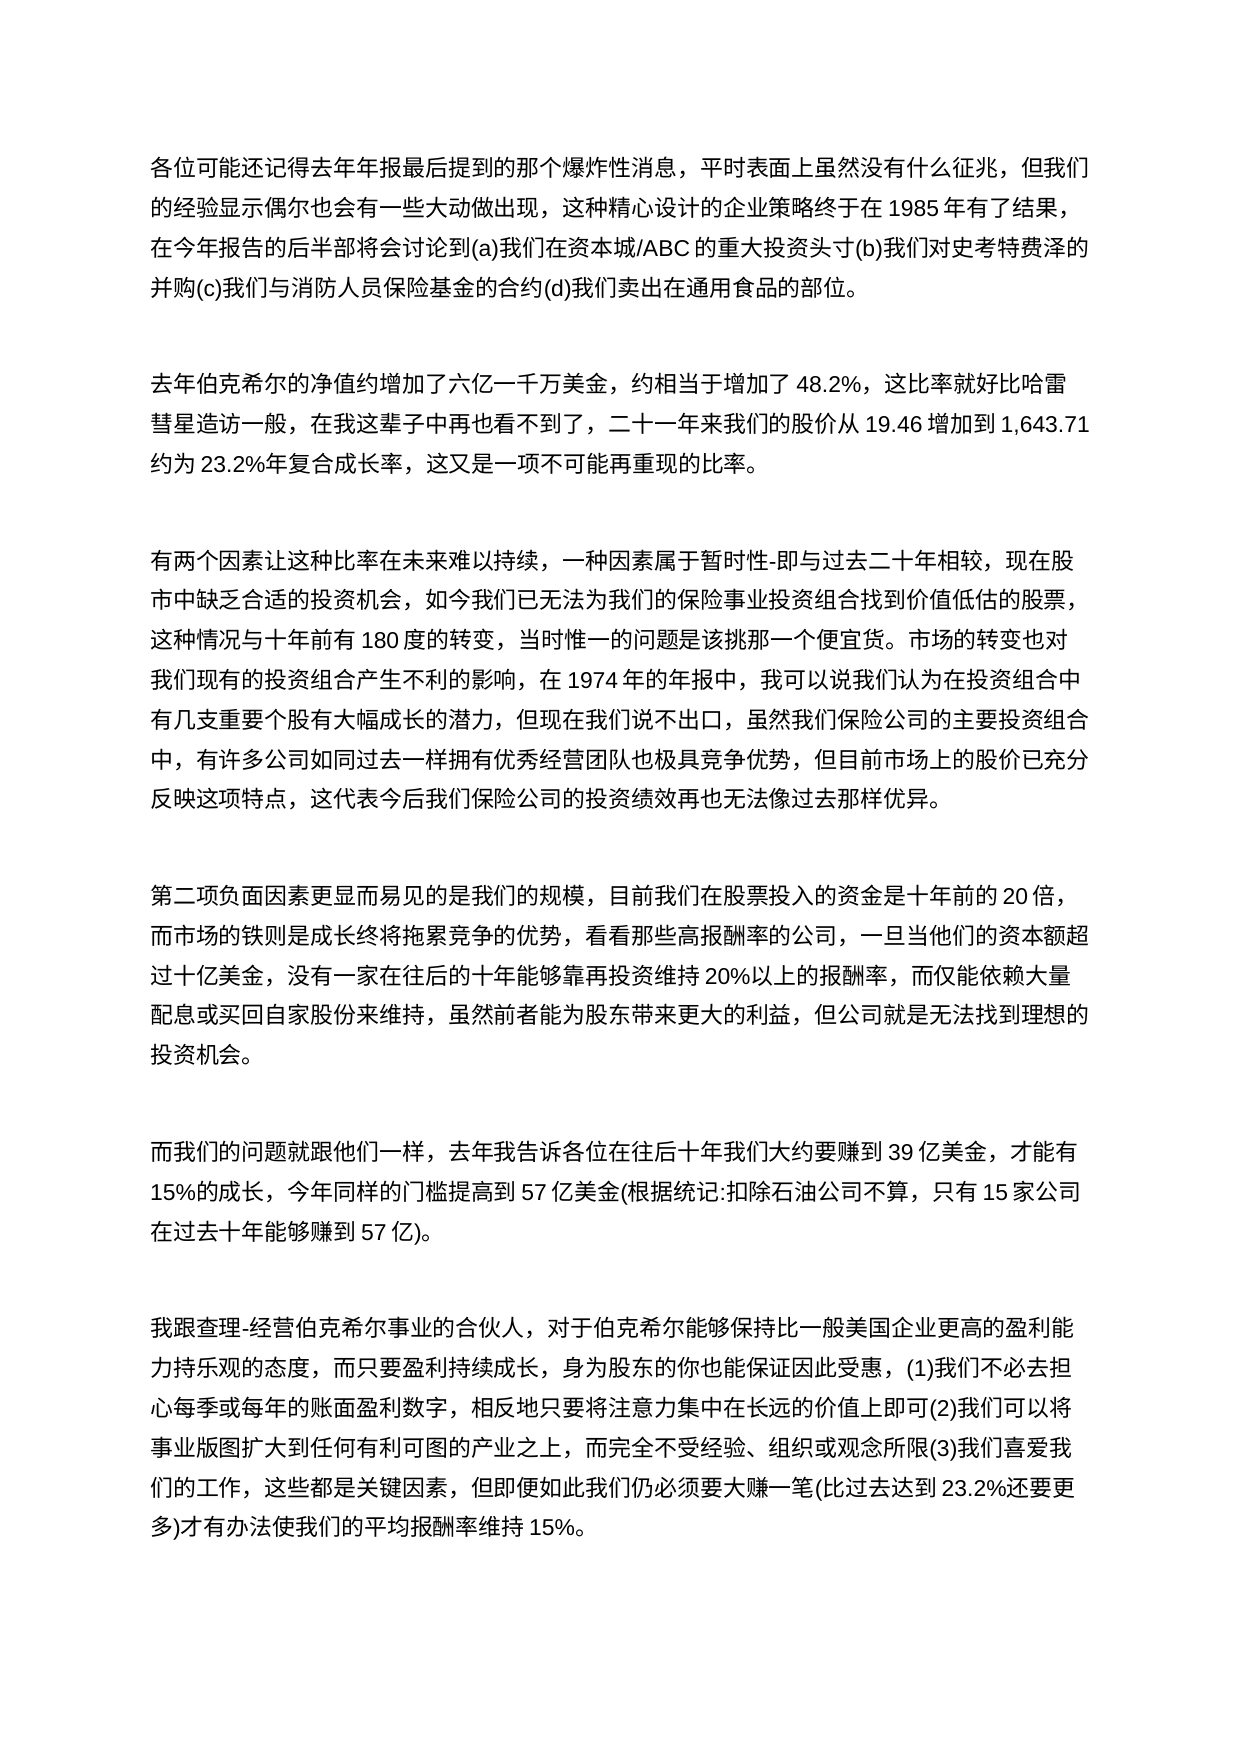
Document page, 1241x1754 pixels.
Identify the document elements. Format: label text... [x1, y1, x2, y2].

text 我跟查理-经营伯克希尔事业的合伙人，对于伯克希尔能够保持比一般美国企业更高的盈利能力持乐观的态度，而只要盈利持续成长，身为股东的你也能保证因此受惠，(1)我们不必去担心每季或每年的账面盈利数字，相反地只要将注意力集中在长远的价值上即可(2)我们可以将事业版图扩大到任何有利可图的产业之上，而完全不受经验、组织或观念所限(3)我们喜爱我们的工作，这些都是关键因素，但即便如此我们仍必须要大赚一笔(比过去达到23.2%还要更多)才有办法使我们的平均报酬率维持15%。 [150, 1310, 1090, 1542]
text 而我们的问题就跟他们一样，去年我告诉各位在往后十年我们大约要赚到39亿美金，才能有15%的成长，今年同样的门槛提高到57亿美金(根据统记:扣除石油公司不算，只有15家公司在过去十年能够赚到57亿)。 [150, 1134, 1090, 1247]
text 有两个因素让这种比率在未来难以持续，一种因素属于暂时性-即与过去二十年相较，现在股市中缺乏合适的投资机会，如今我们已无法为我们的保险事业投资组合找到价值低估的股票，这种情况与十年前有180度的转变，当时惟一的问题是该挑那一个便宜货。市场的转变也对我们现有的投资组合产生不利的影响，在1974年的年报中，我可以说我们认为在投资组合中有几支重要个股有大幅成长的潜力，但现在我们说不出口，虽然我们保险公司的主要投资组合中，有许多公司如同过去一样拥有优秀经营团队也极具竞争优势，但目前市场上的股价已充分反映这项特点，这代表今后我们保险公司的投资绩效再也无法像过去那样优异。 [150, 542, 1090, 814]
text 各位可能还记得去年年报最后提到的那个爆炸性消息，平时表面上虽然没有什么征兆，但我们的经验显示偶尔也会有一些大动做出现，这种精心设计的企业策略终于在1985年有了结果，在今年报告的后半部将会讨论到(a)我们在资本城/ABC的重大投资头寸(b)我们对史考特费泽的并购(c)我们与消防人员保险基金的合约(d)我们卖出在通用食品的部位。 [150, 150, 1090, 303]
text 去年伯克希尔的净值约增加了六亿一千万美金，约相当于增加了48.2%，这比率就好比哈雷彗星造访一般，在我这辈子中再也看不到了，二十一年来我们的股价从19.46增加到1,643.71约为23.2%年复合成长率，这又是一项不可能再重现的比率。 [150, 366, 1090, 479]
text 第二项负面因素更显而易见的是我们的规模，目前我们在股票投入的资金是十年前的20倍，而市场的铁则是成长终将拖累竞争的优势，看看那些高报酬率的公司，一旦当他们的资本额超过十亿美金，没有一家在往后的十年能够靠再投资维持20%以上的报酬率，而仅能依赖大量配息或买回自家股份来维持，虽然前者能为股东带来更大的利益，但公司就是无法找到理想的投资机会。 [150, 878, 1090, 1070]
